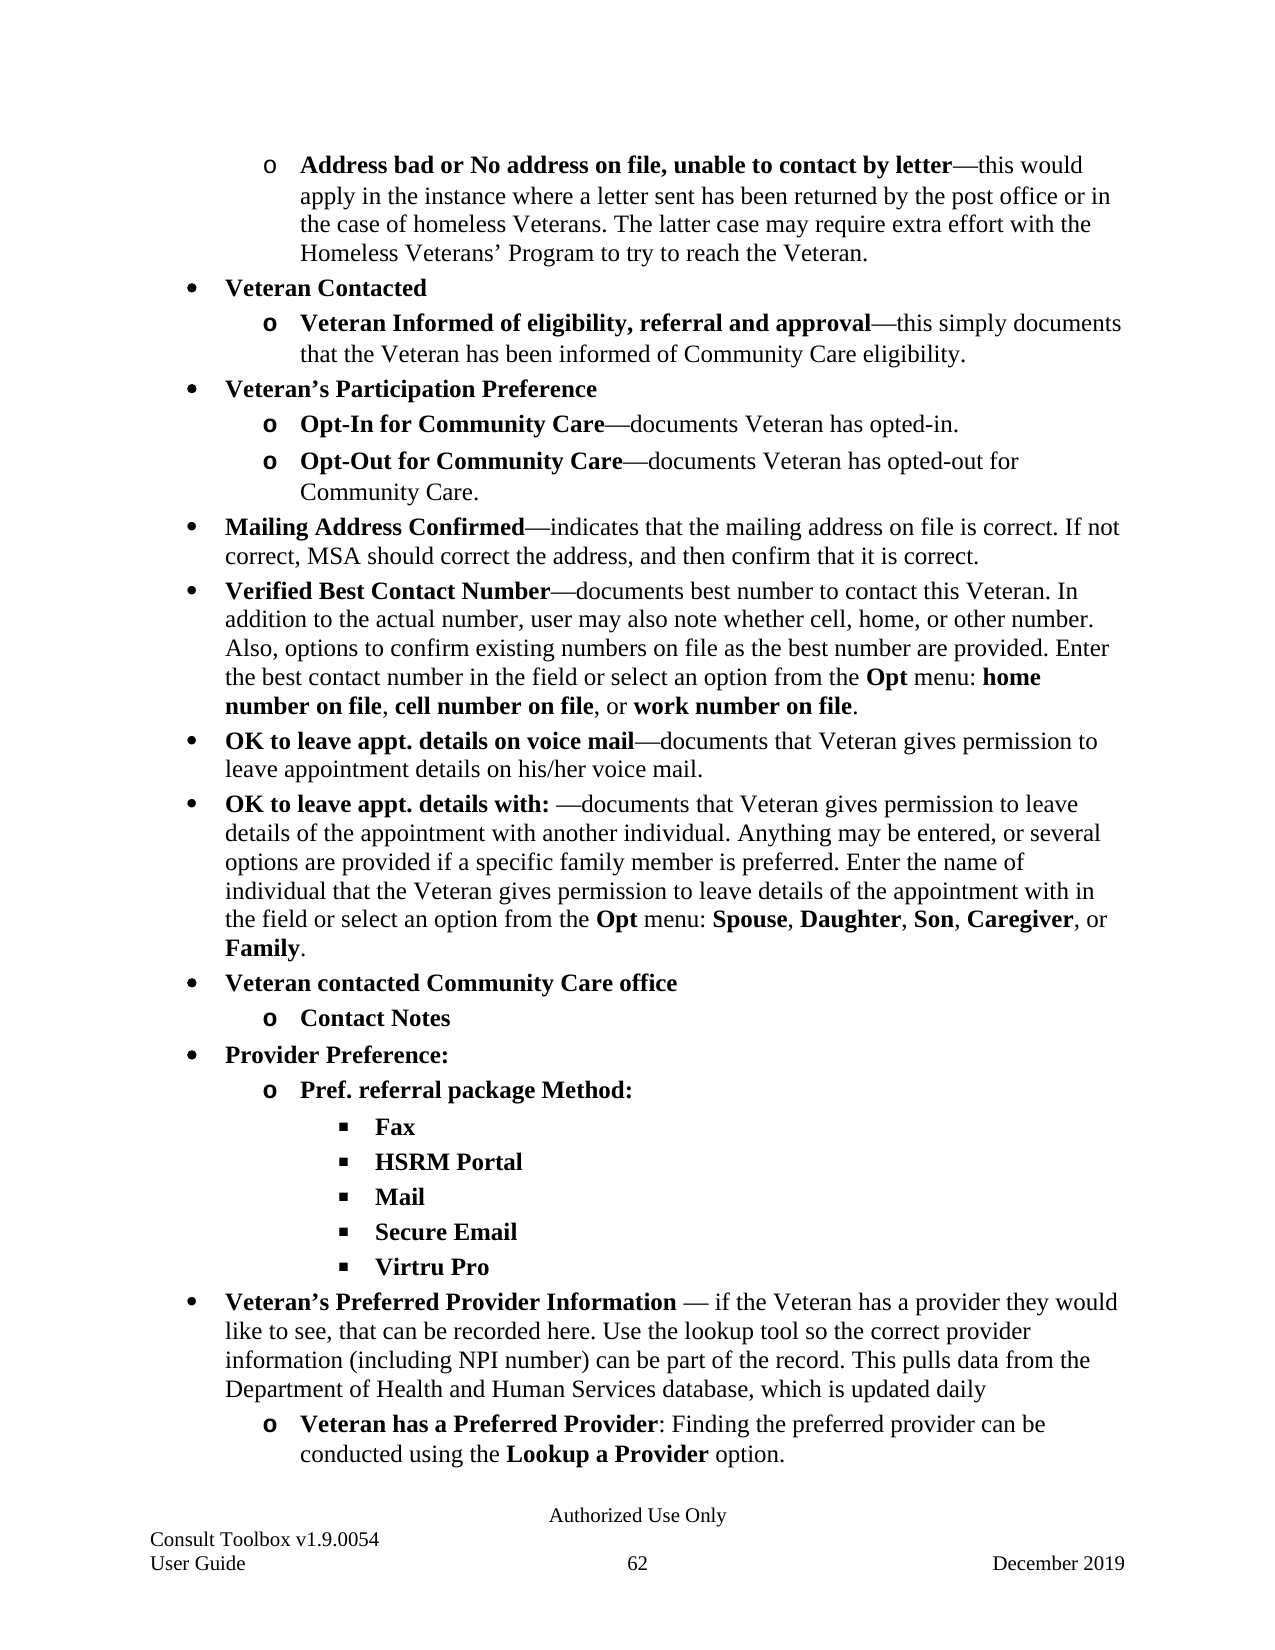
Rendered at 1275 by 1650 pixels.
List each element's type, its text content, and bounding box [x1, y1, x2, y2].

text Virtru Pro [337, 1252, 1125, 1281]
text Contact Notes [262, 1003, 1125, 1034]
text Provider Preference: [187, 1040, 1125, 1069]
text Veteran Contacted [187, 273, 1125, 302]
text Mail [337, 1182, 1125, 1211]
text Veteran’s Preferred Provider Information — if the Veteran has a provider they would like to see, that can be recorded here. Use the lookup tool so the correct provider information (including NPI number) can be part of the record. This pulls data from the Department of Health and Human Services database, which is updated daily [187, 1287, 1125, 1402]
text Pref. referral package Method: [262, 1075, 1125, 1106]
text Address bad or No address on file, unable to contact by letter—this would apply in the instance where a letter sent has been returned by the post office or in the case of homeless Veterans. The latter case may require extra effort with the Homeless Veterans’ Program to try to reach the Veteran. [262, 150, 1125, 267]
text HSRM Portal [337, 1147, 1125, 1176]
text Mailing Address Confirmed—indicates that the mailing address on file is correct. If not correct, MSA should correct the address, and then confirm that it is correct. [187, 512, 1125, 569]
text Secure Email [337, 1217, 1125, 1246]
text Opt-Out for Community Care—documents Veteran has opted-out for Community Care. [262, 446, 1125, 506]
text Veteran’s Participation Preference [187, 374, 1125, 403]
text Veteran has a Preferred Provider: Finding the preferred provider can be conducted using the Lookup a Provider option. [262, 1409, 1125, 1468]
text OK to leave appt. details with: —documents that Veteran gives permission to leave details of the appointment with another individual. Anything may be entered, or several options are provided if a specific family member is preferred. Enter the name of individual that the Veteran gives permission to leave details of the appointment with in the field or select an option from the Opt menu: Spouse, Daughter, Son, Caregiver, or Family. [187, 789, 1125, 962]
text Opt-In for Community Care—documents Veteran has opted-in. [262, 409, 1125, 440]
text Fax [337, 1112, 1125, 1141]
text Veteran Informed of eligibility, referral and approval—this simply documents that the Veteran has been informed of Community Care eligibility. [262, 308, 1125, 368]
text Veteran contacted Community Care office [187, 968, 1125, 997]
text OK to leave appt. details on voice mail—documents that Veteran gives permission to leave appointment details on his/her voice mail. [187, 726, 1125, 783]
text Verified Best Contact Number—documents best number to contact this Veteran. In addition to the actual number, user may also note whether cell, home, or other number. Also, options to confirm existing numbers on file as the best number are provided. Enter the best contact number in the field or select an option from the Opt menu: home number on file, cell number on file, or work number on file. [187, 576, 1125, 719]
